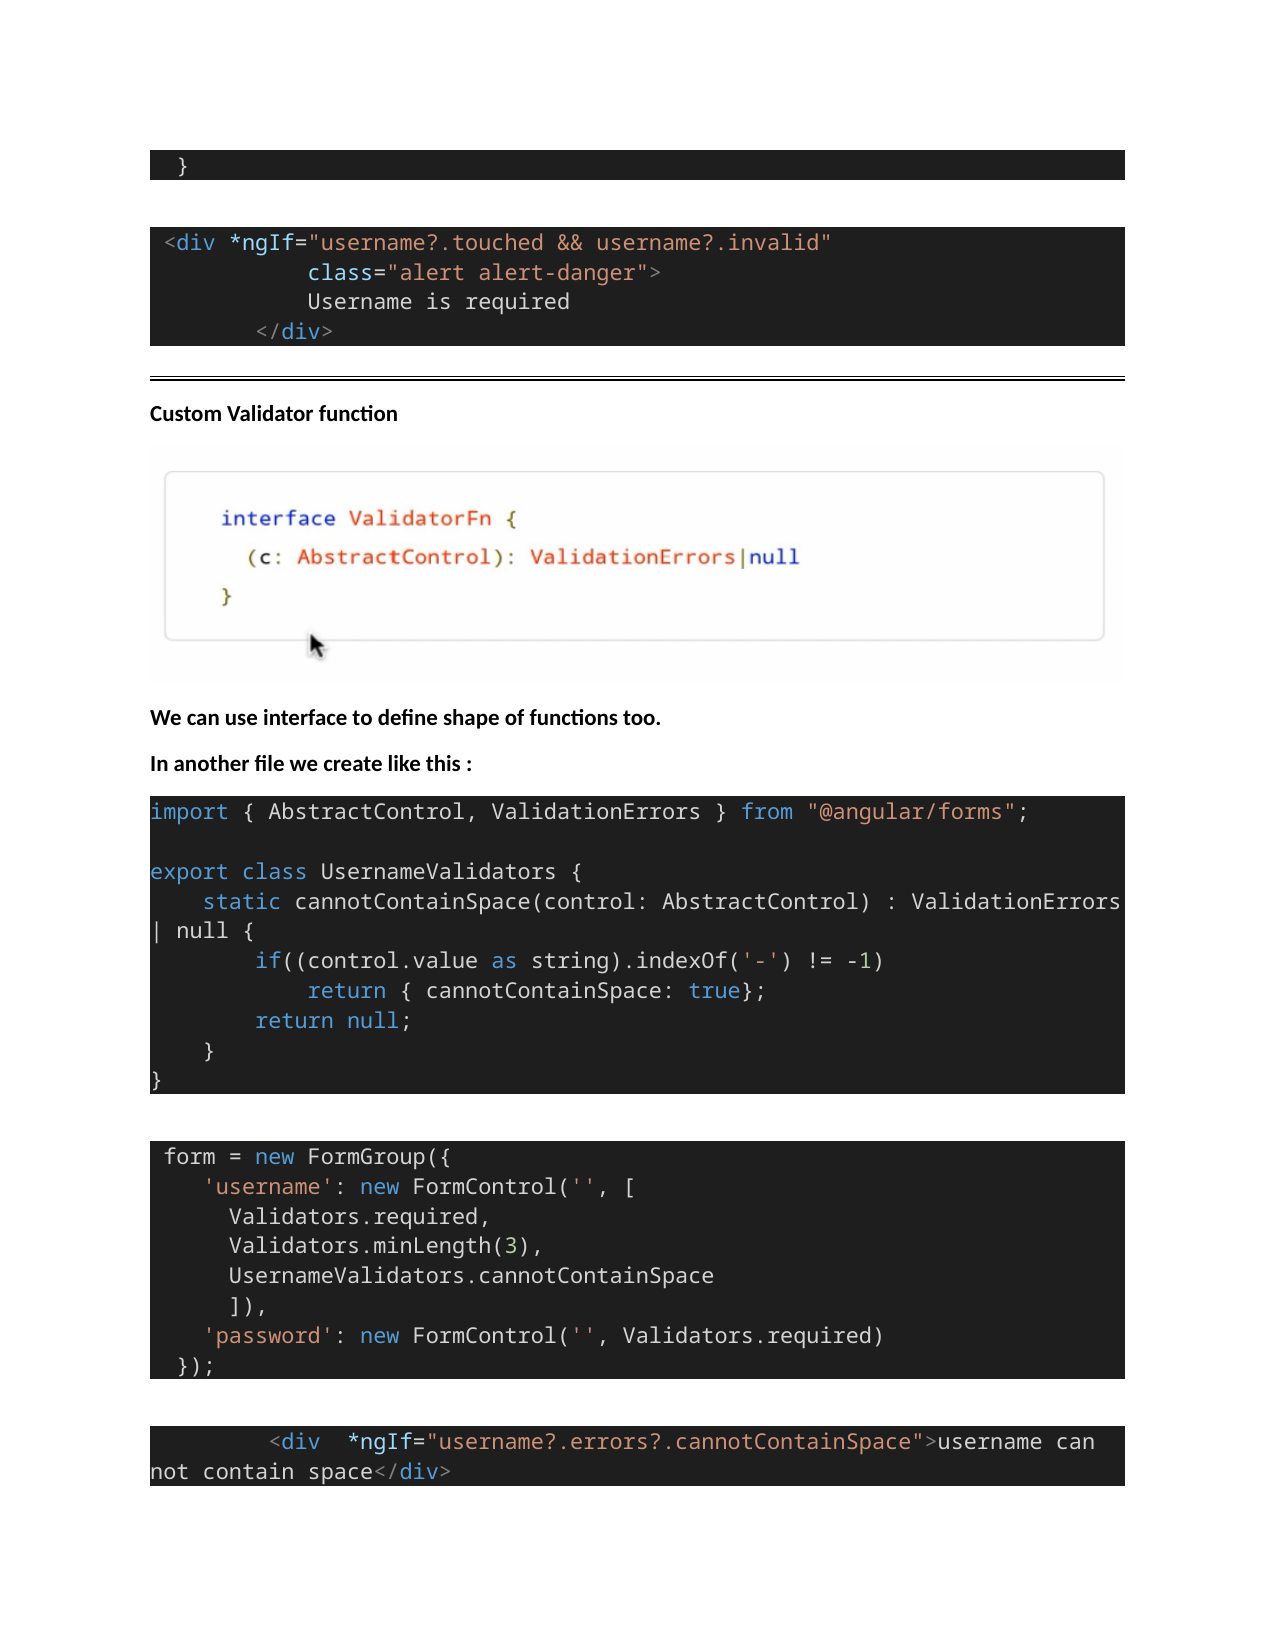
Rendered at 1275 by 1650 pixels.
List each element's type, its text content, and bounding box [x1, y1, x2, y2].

text <div *ngIf="username?.touched && username?.invalid" [150, 227, 1125, 256]
text return null; [150, 1005, 1125, 1035]
text import { AbstractControl, ValidationErrors } from "@angular/forms"; [150, 796, 1125, 826]
text if((control.value as string).indexOf('-') != -1) [150, 945, 1125, 975]
text We can use interface to define shape of functions too. [150, 703, 1125, 731]
text Validators.required, [150, 1201, 1125, 1231]
picture [150, 446, 1125, 684]
text form = new FormGroup({ [150, 1141, 1125, 1171]
text return { cannotContainSpace: true}; [150, 975, 1125, 1005]
text Validators.minLength(3), [150, 1231, 1125, 1260]
text 'username': new FormControl('', [ [150, 1171, 1125, 1201]
text 'password': new FormControl('', Validators.required) [150, 1320, 1125, 1350]
text class="alert alert-danger"> [150, 256, 1125, 286]
text static cannotContainSpace(control: AbstractControl) : ValidationErrors | null { [150, 886, 1125, 945]
text Custom Validator function [150, 399, 1125, 427]
text } [150, 150, 1125, 180]
text <div *ngIf="username?.errors?.cannotContainSpace">username can not contain space</div> [150, 1426, 1125, 1486]
text } [150, 1035, 1125, 1064]
text UsernameValidators.cannotContainSpace [150, 1260, 1125, 1290]
text </div> [150, 316, 1125, 346]
text } [150, 1064, 1125, 1094]
text ]), [150, 1290, 1125, 1320]
text Username is required [150, 286, 1125, 316]
text }); [150, 1350, 1125, 1379]
text export class UsernameValidators { [150, 856, 1125, 886]
text In another file we create like this : [150, 749, 1125, 777]
